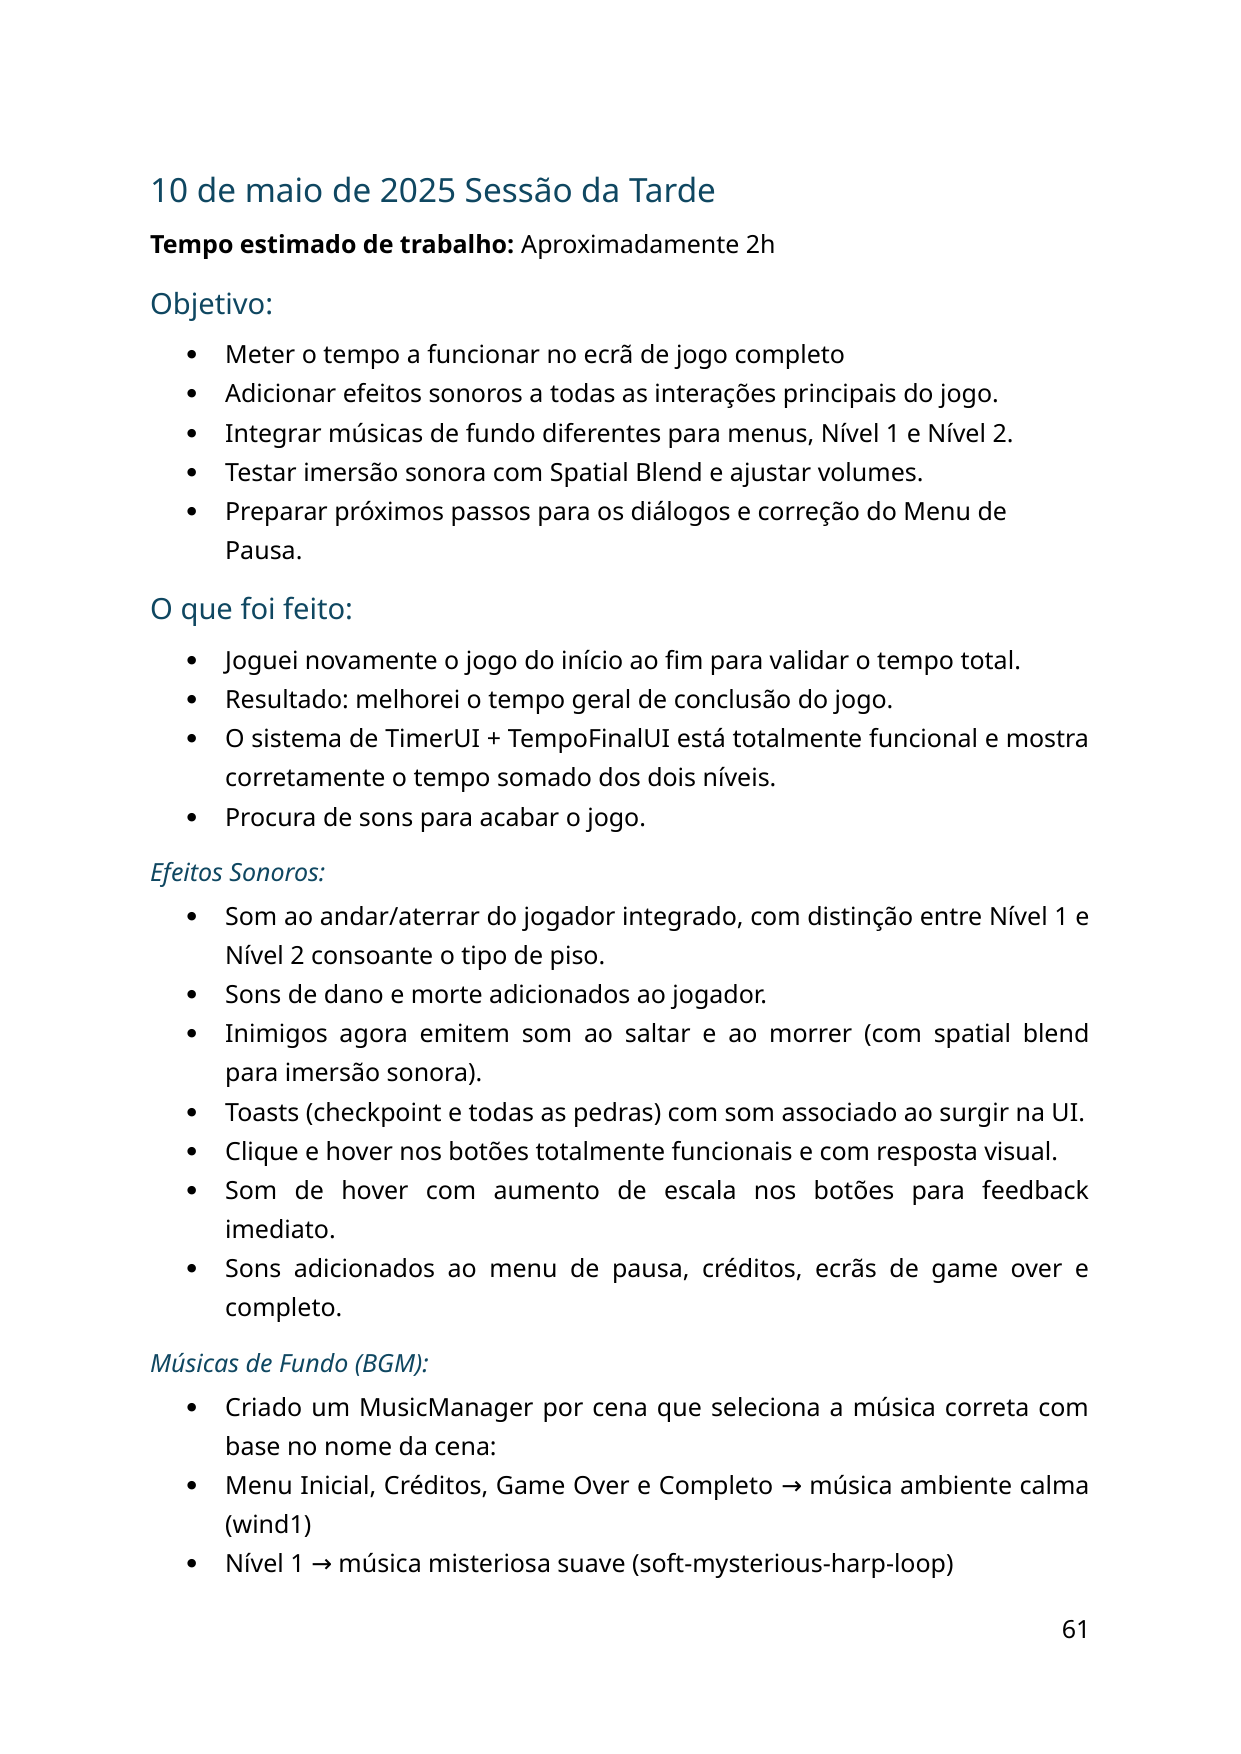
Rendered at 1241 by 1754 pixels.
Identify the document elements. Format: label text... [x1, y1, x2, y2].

list Adicionar efeitos sonoros a todas as interações principais do jogo. [187, 376, 1090, 410]
list Clique e hover nos botões totalmente funcionais e com resposta visual. [187, 1133, 1090, 1167]
list Toasts (checkpoint e todas as pedras) com som associado ao surgir na UI. [187, 1094, 1090, 1128]
list Integrar músicas de fundo diferentes para menus, Nível 1 e Nível 2. [187, 415, 1090, 449]
subtitle Músicas de Fundo (BGM): [150, 1346, 1090, 1380]
subtitle 10 de maio de 2025 Sessão da Tarde [150, 167, 1090, 212]
list Procura de sons para acabar o jogo. [187, 799, 1090, 833]
list Menu Inicial, Créditos, Game Over e Completo → música ambiente calma (wind1) [187, 1468, 1090, 1541]
list Preparar próximos passos para os diálogos e correção do Menu de Pausa. [187, 494, 1090, 567]
list Criado um MusicManager por cena que seleciona a música correta com base no nome da cena: [187, 1389, 1090, 1462]
list Joguei novamente o jogo do início ao fim para validar o tempo total. [187, 643, 1090, 677]
text Tempo estimado de trabalho: Aproximadamente 2h [150, 227, 1090, 261]
list Nível 1 → música misteriosa suave (soft-mysterious-harp-loop) [187, 1546, 1090, 1580]
subtitle Efeitos Sonoros: [150, 855, 1090, 889]
list O sistema de TimerUI + TempoFinalUI está totalmente funcional e mostra corretamente o tempo somado dos dois níveis. [187, 721, 1090, 794]
list Testar imersão sonora com Spatial Blend e ajustar volumes. [187, 454, 1090, 488]
list Som de hover com aumento de escala nos botões para feedback imediato. [187, 1173, 1090, 1246]
list Som ao andar/aterrar do jogador integrado, com distinção entre Nível 1 e Nível 2 consoante o tipo de piso. [187, 898, 1090, 972]
list Sons adicionados ao menu de pausa, créditos, ecrãs de game over e completo. [187, 1251, 1090, 1324]
subtitle O que foi feito: [150, 589, 1090, 628]
list Sons de dano e morte adicionados ao jogador. [187, 977, 1090, 1011]
list Resultado: melhorei o tempo geral de conclusão do jogo. [187, 682, 1090, 716]
list Meter o tempo a funcionar no ecrã de jogo completo [187, 337, 1090, 371]
list Inimigos agora emitem som ao saltar e ao morrer (com spatial blend para imersão sonora). [187, 1016, 1090, 1089]
subtitle Objetivo: [150, 283, 1090, 323]
